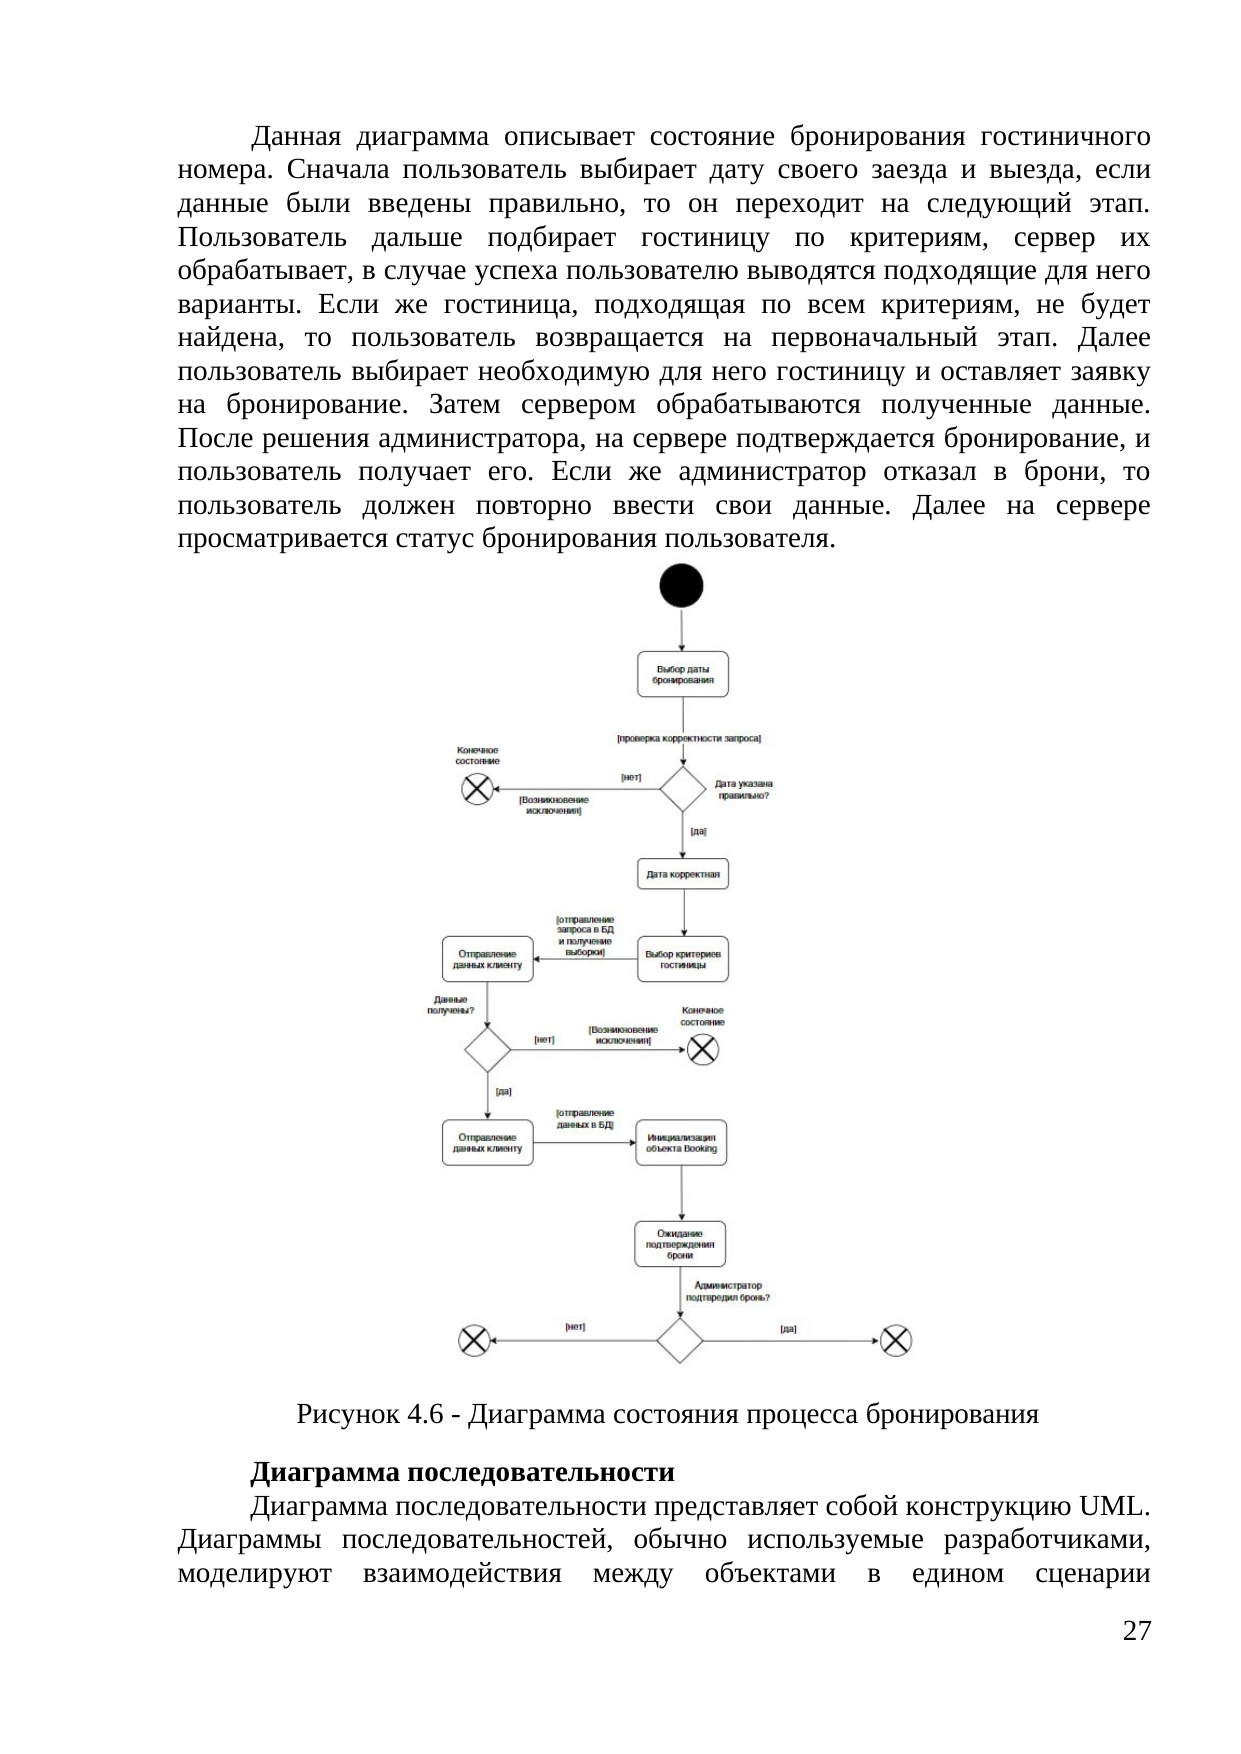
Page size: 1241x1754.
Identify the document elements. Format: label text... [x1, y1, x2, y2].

text Диаграмма последовательности представляет собой конструкцию UML. [177, 1488, 1152, 1522]
picture [414, 557, 944, 1373]
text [177, 1522, 1152, 1589]
text Диаграмма последовательности [177, 1454, 1152, 1488]
text Данная диаграмма описывает состояние бронирования гостиничного номера. Сначала пользователь выбирает дату своего заезда и выезда, если данные были введены правильно, то он переходит на следующий этап. Пользователь дальше подбирает гостиницу по критериям, сервер их обрабатывает, в случае успеха пользователю выводятся подходящие для него варианты. Если же гостиница, подходящая по всем критериям, не будет найдена, то пользователь возвращается на первоначальный этап. Далее пользователь выбирает необходимую для него гостиницу и оставляет заявку на бронирование. Затем сервером обрабатываются полученные данные. После решения администратора, на сервере подтверждается бронирование, и пользователь получает его. Если же администратор отказал в брони, то пользователь должен повторно ввести свои данные. Далее на сервере просматривается статус бронирования пользователя. [177, 118, 1152, 554]
